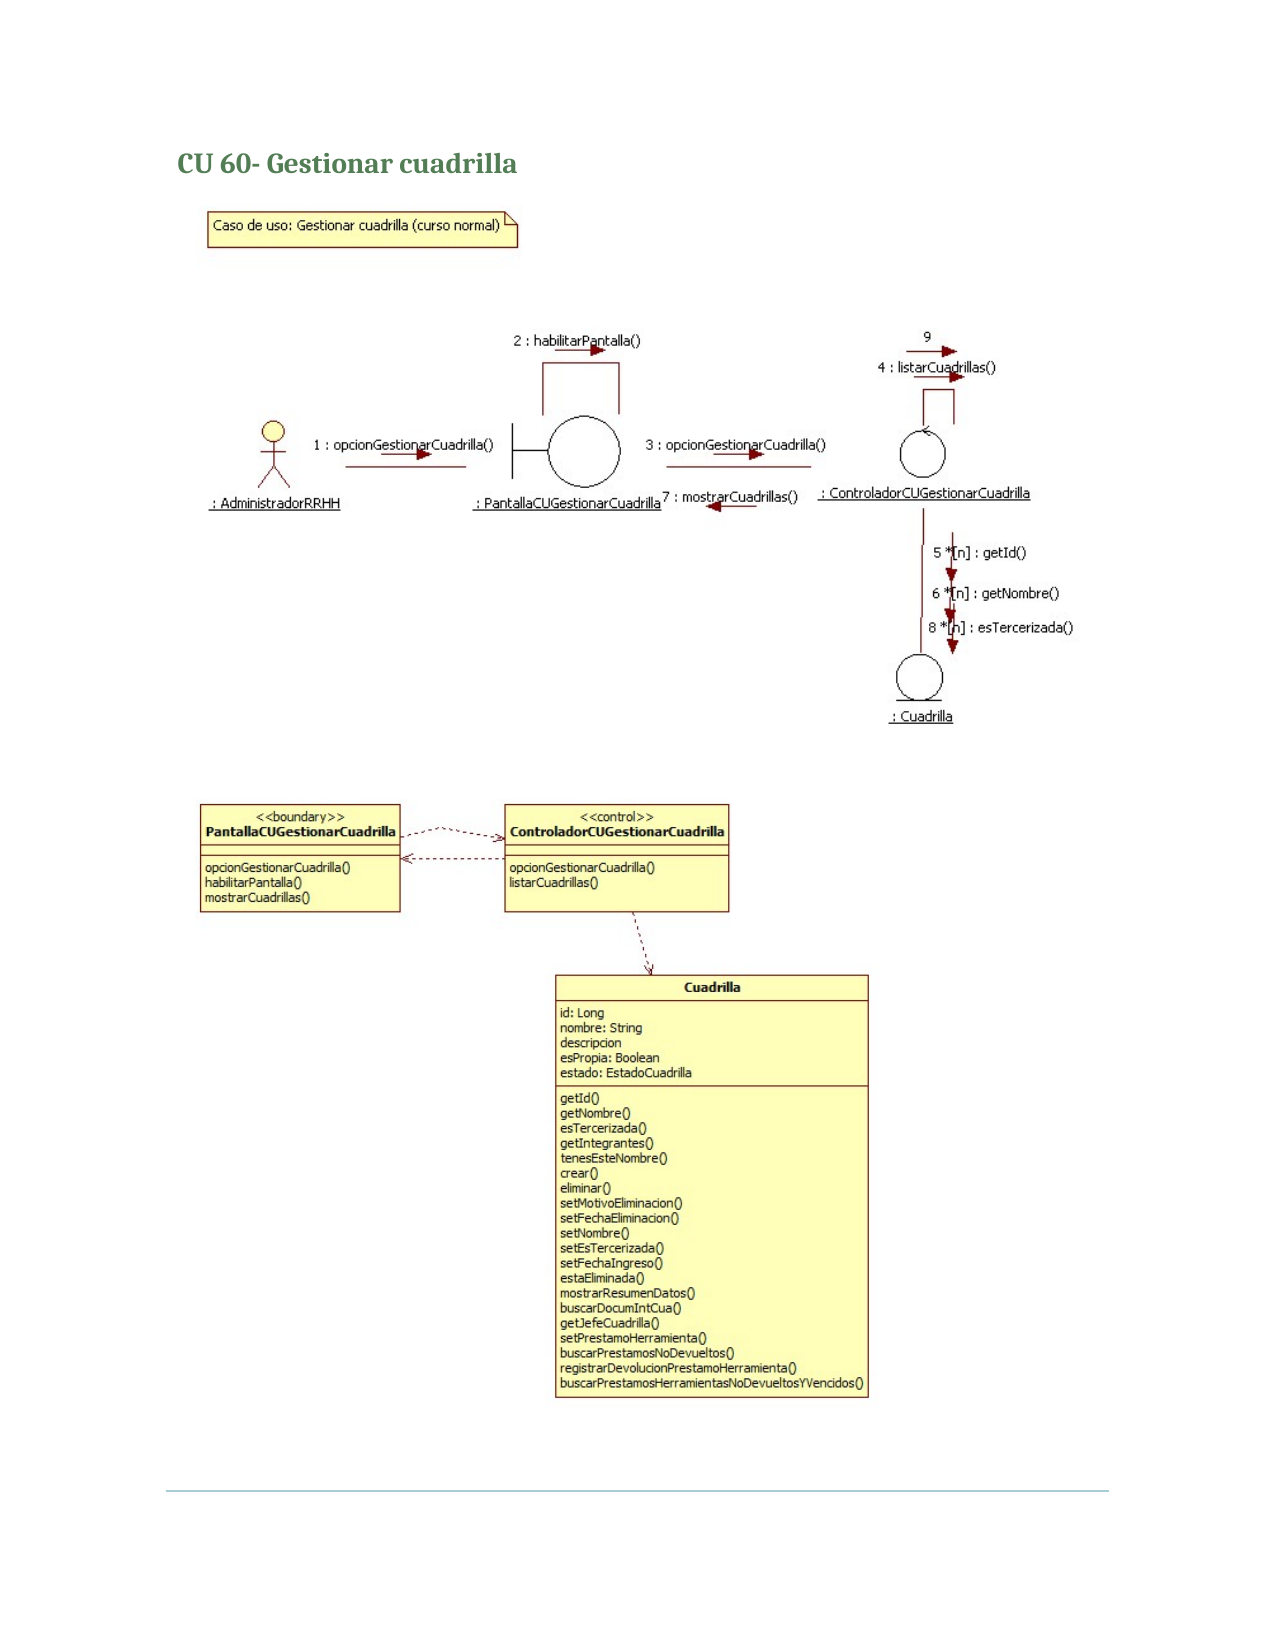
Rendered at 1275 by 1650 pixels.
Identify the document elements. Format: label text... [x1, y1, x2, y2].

picture [177, 186, 1098, 757]
picture [177, 781, 892, 1421]
subtitle CU 60- Gestionar cuadrilla [177, 148, 1098, 181]
